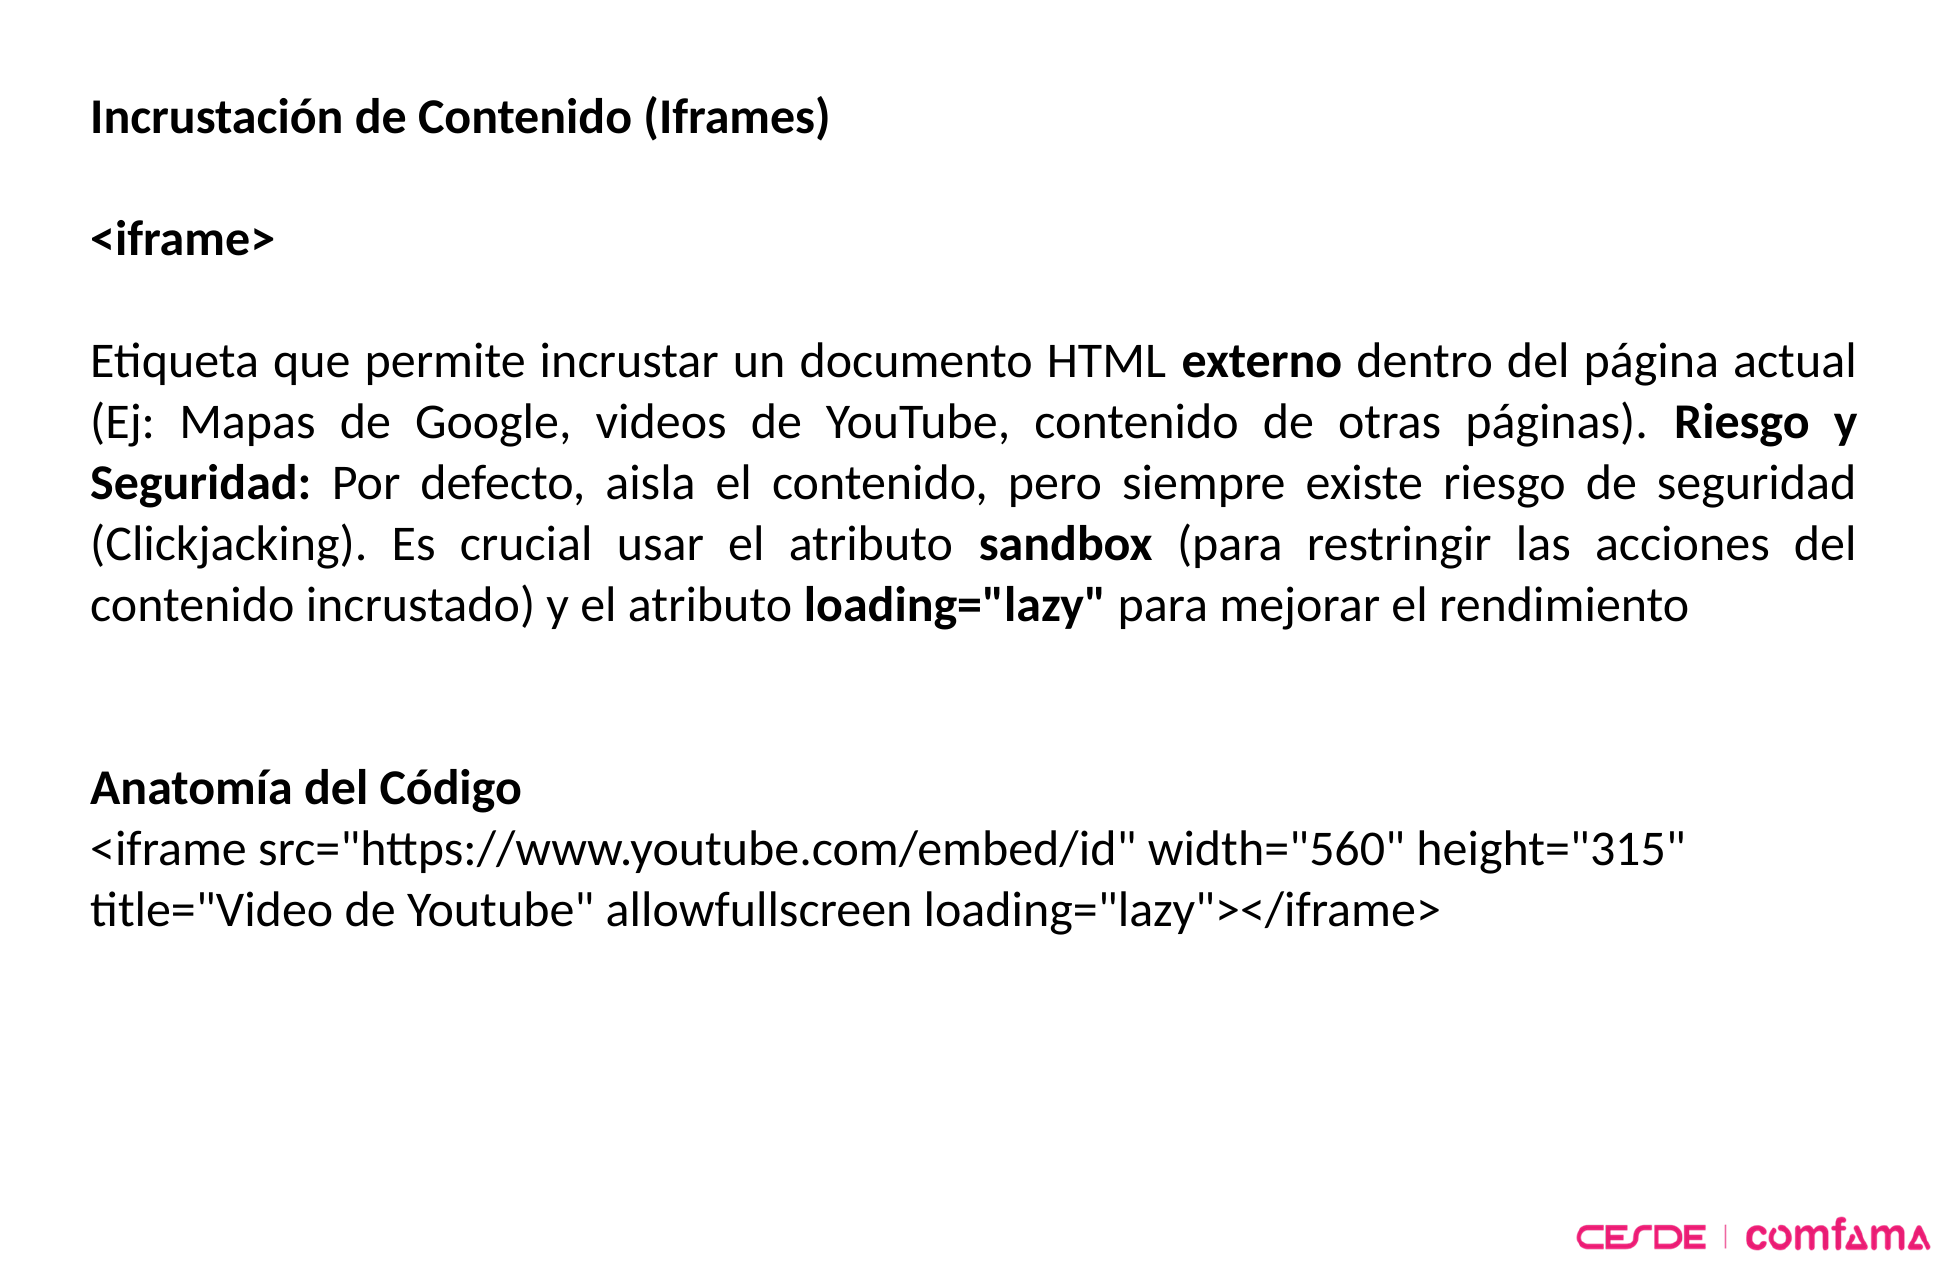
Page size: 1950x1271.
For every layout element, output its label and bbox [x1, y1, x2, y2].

picture [1567, 1208, 1939, 1258]
